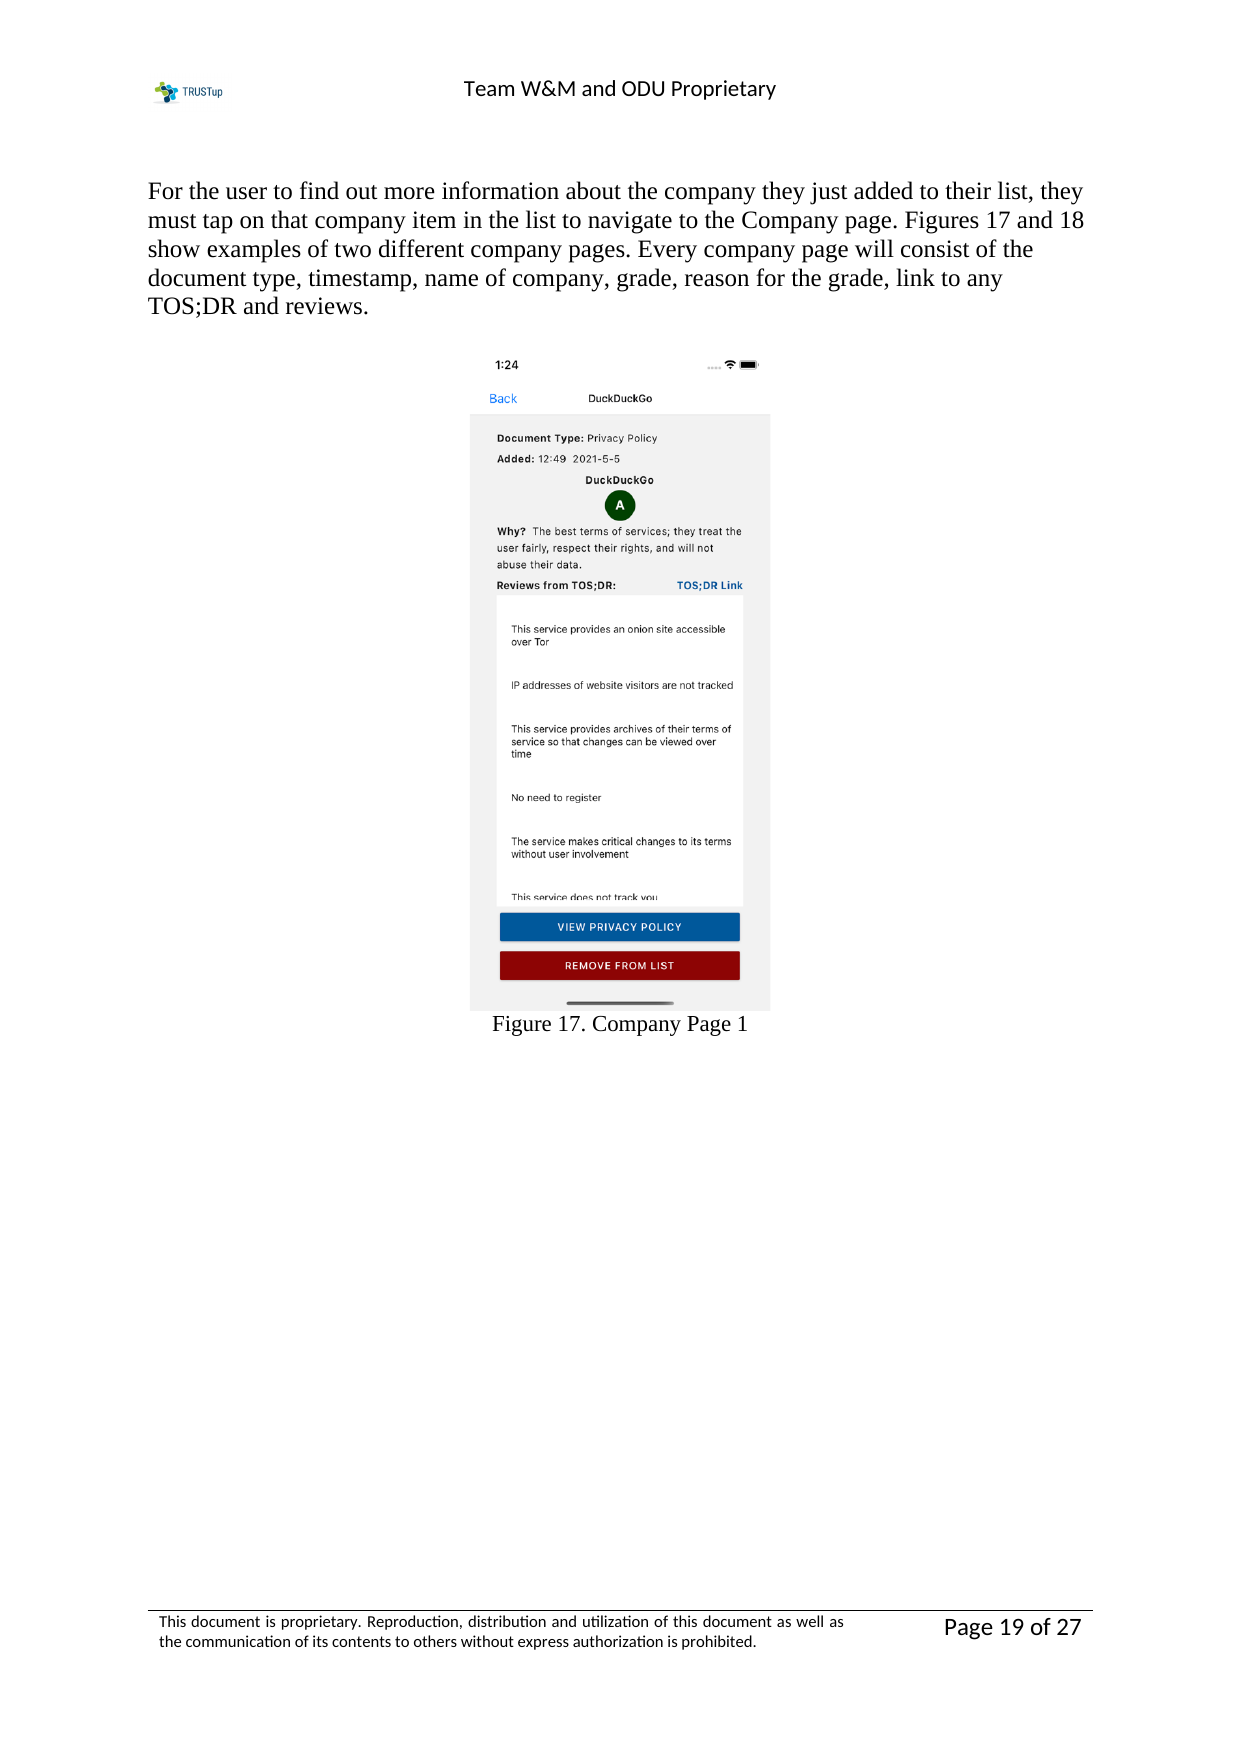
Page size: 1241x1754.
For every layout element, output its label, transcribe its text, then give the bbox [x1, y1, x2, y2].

picture [147, 73, 232, 112]
picture [469, 346, 771, 1011]
text For the user to find out more information about the company they just added to their list, they must tap on that company item in the list to navigate to the Company page. Figures 17 and 18 show examples of two different company pages. Every company page will consist of the document type, timestamp, name of company, grade, reason for the grade, link to any TOS;DR and reviews. [148, 176, 1093, 320]
text Figure 17. Company Page 1 [148, 1011, 1093, 1037]
